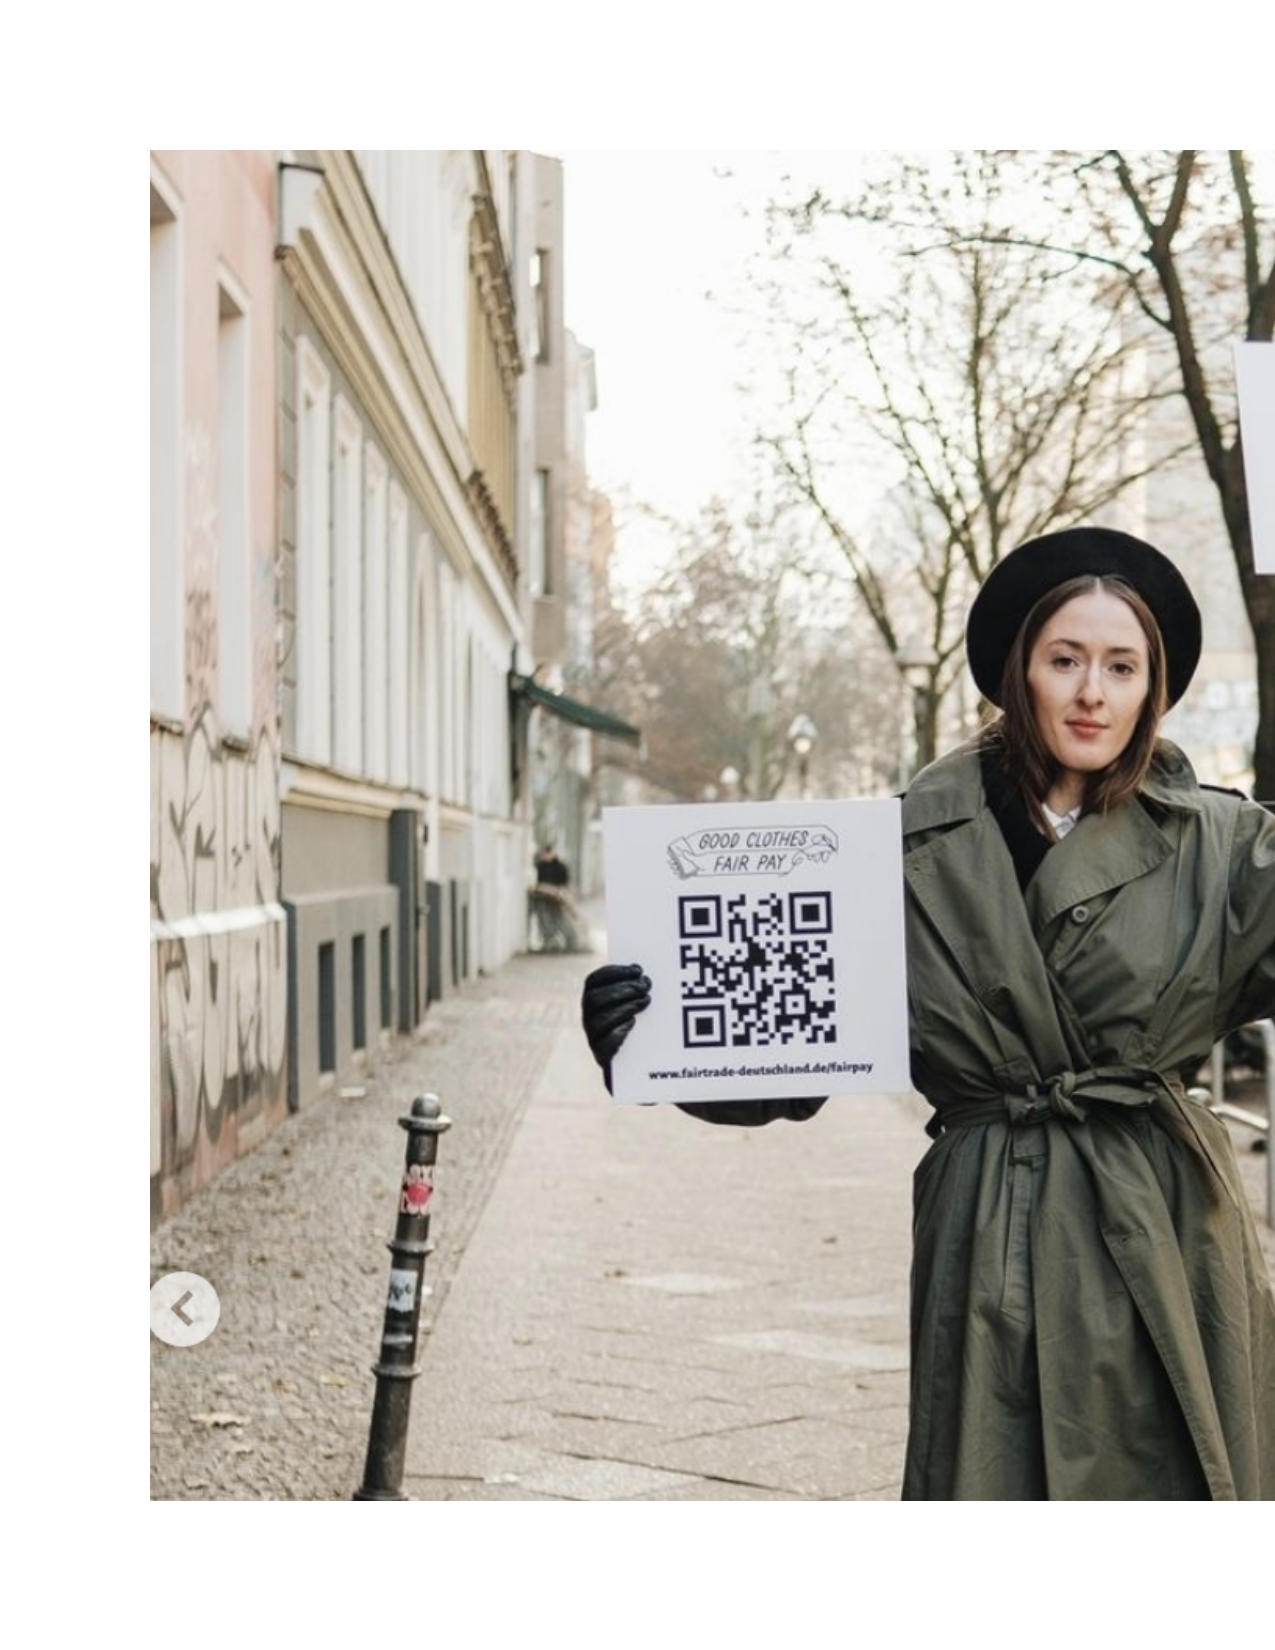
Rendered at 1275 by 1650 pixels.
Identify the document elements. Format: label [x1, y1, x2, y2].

picture [150, 150, 1275, 1501]
